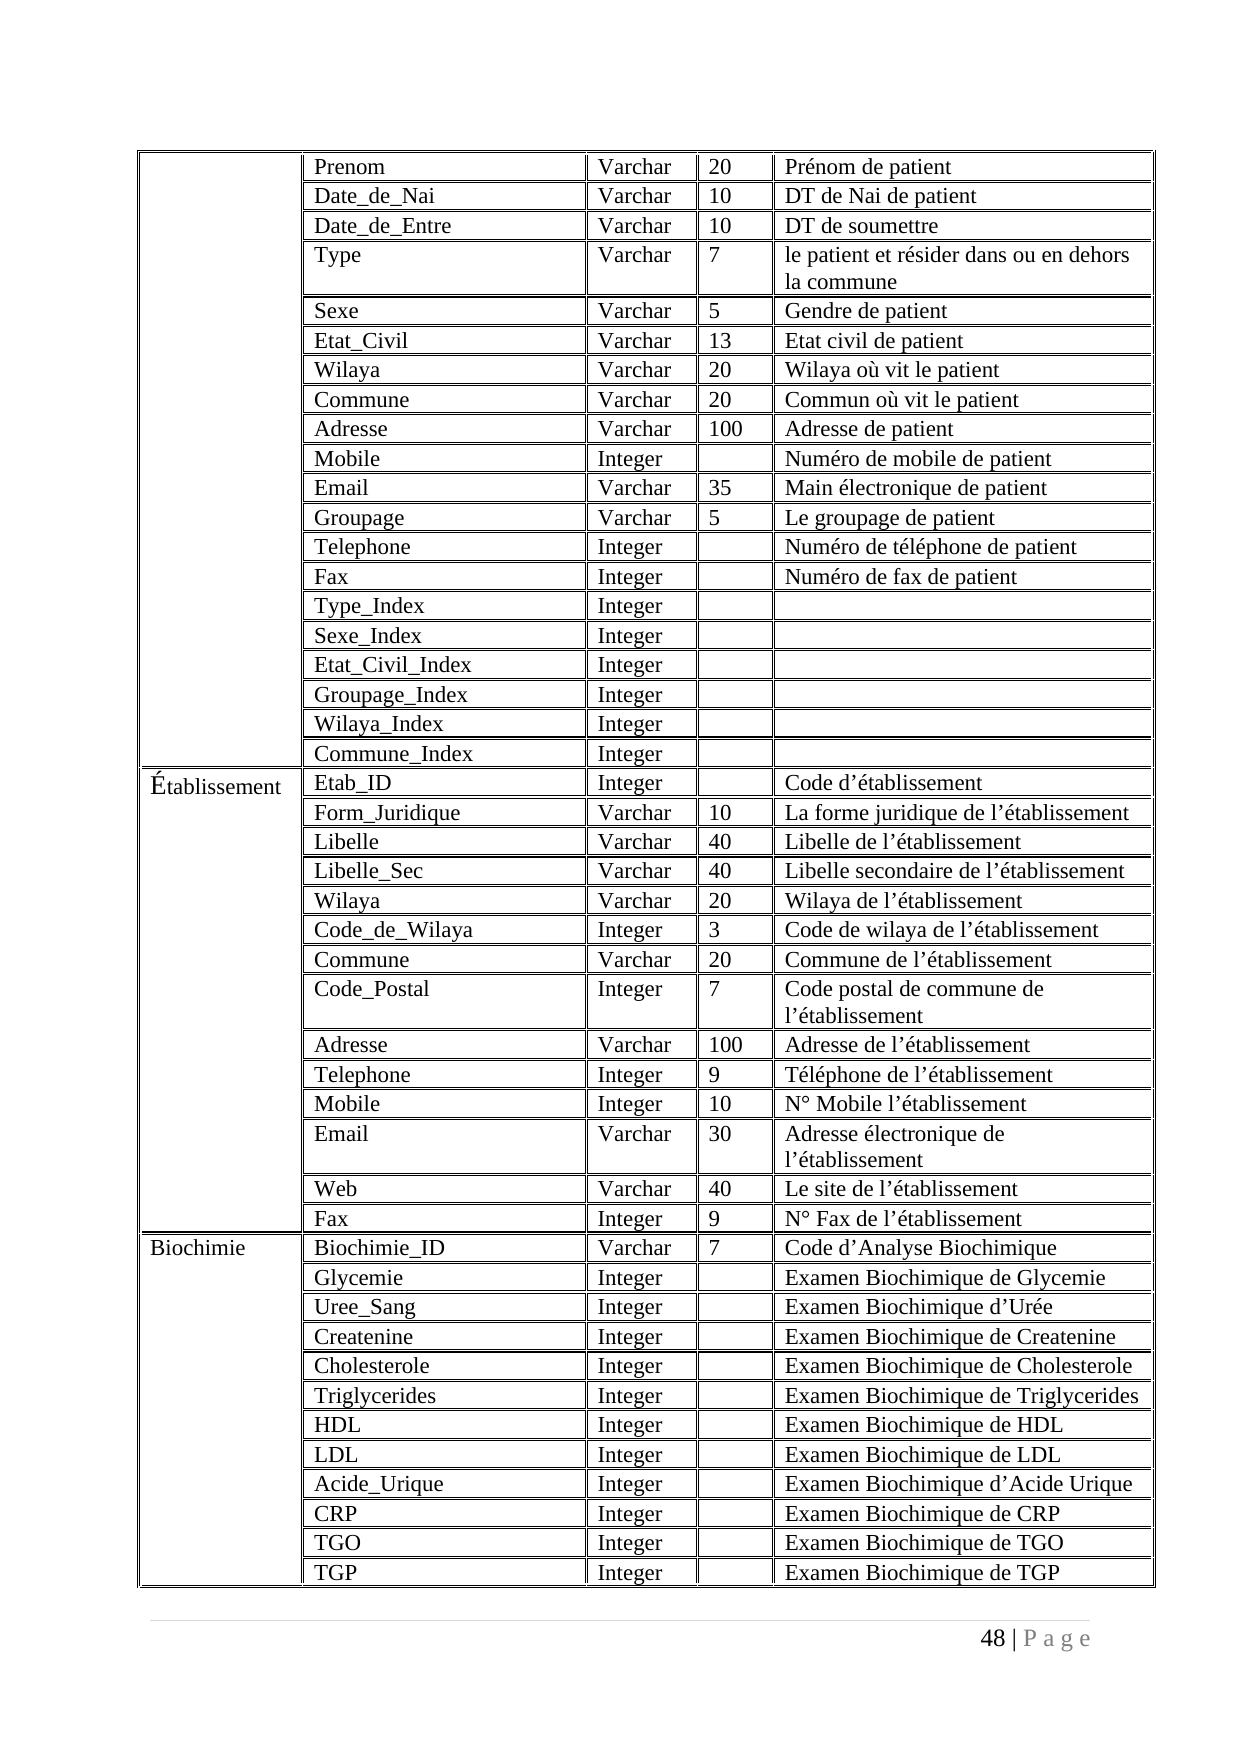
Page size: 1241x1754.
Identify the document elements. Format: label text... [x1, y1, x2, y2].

table_cell [775, 736, 1153, 766]
table_cell [697, 1559, 773, 1585]
table_cell TGO [304, 1529, 585, 1556]
table_cell Établissement [139, 766, 303, 1231]
table_cell Adresse électronique de l’établissement [775, 1117, 1153, 1172]
table_cell Date_de_Nai [304, 183, 585, 209]
table_cell Telephone [304, 533, 585, 559]
table_cell Integer [588, 769, 696, 795]
table_cell Examen Biochimique de TGO [773, 1526, 1154, 1556]
table_cell Commune_Index [304, 740, 585, 766]
table_cell Examen Biochimique de Cholesterole [773, 1349, 1154, 1379]
table_cell [699, 1264, 772, 1290]
table_cell Varchar [588, 1120, 696, 1172]
table_cell [699, 1411, 772, 1438]
table_cell DT de Nai de patient [775, 180, 1153, 209]
table_cell Email [304, 474, 585, 501]
table_cell [699, 1529, 772, 1556]
table_cell Createnine [304, 1323, 585, 1349]
table_cell Integer [588, 975, 696, 1028]
table_cell Sexe_Index [304, 622, 585, 648]
table_cell 20 [699, 946, 772, 972]
table_cell Code_Postal [304, 975, 585, 1028]
table_cell Groupage [304, 504, 585, 530]
table_cell Triglycerides [304, 1382, 585, 1408]
table_cell Integer [588, 1441, 696, 1467]
table_cell [775, 619, 1153, 648]
table_cell 40 [699, 1176, 772, 1202]
table_cell [699, 1294, 772, 1320]
table_cell Telephone [304, 1061, 585, 1087]
table_cell Integer [588, 916, 696, 943]
table_cell [699, 445, 772, 471]
table_cell Commun où vit le patient [775, 383, 1153, 412]
table_cell Examen Biochimique de CRP [775, 1497, 1153, 1526]
table_cell 10 [699, 799, 772, 825]
table_cell Varchar [588, 386, 696, 412]
table_cell La forme juridique de l’établissement [773, 795, 1154, 825]
table_cell Integer [588, 533, 696, 559]
table_cell Integer [588, 1353, 696, 1379]
table_cell Code_de_Wilaya [304, 916, 585, 943]
table_cell Numéro de fax de patient [775, 560, 1153, 589]
table_cell Integer [586, 1559, 697, 1585]
table_cell Varchar [588, 799, 696, 825]
table_cell 5 [699, 504, 772, 530]
table_cell Integer [588, 1264, 696, 1290]
table_cell Varchar [588, 298, 696, 324]
table_cell Téléphone de l’établissement [775, 1058, 1153, 1087]
table_cell Integer [588, 445, 696, 471]
table_cell Varchar [588, 415, 696, 442]
table_cell N° Mobile l’établissement [773, 1087, 1154, 1117]
table_cell Varchar [586, 153, 697, 179]
table_cell Libelle secondaire de l’établissement [773, 854, 1154, 884]
table_cell Integer [588, 592, 696, 618]
table_cell 100 [699, 415, 772, 442]
table_cell [699, 592, 772, 618]
table_cell DT de soumettre [773, 209, 1154, 238]
table_cell 10 [699, 1090, 772, 1117]
table_cell Varchar [588, 504, 696, 530]
table_cell Varchar [588, 858, 696, 884]
table_cell Libelle [304, 828, 585, 854]
table_cell Integer [588, 710, 696, 736]
table_cell 7 [699, 1235, 772, 1261]
table_cell Libelle_Sec [304, 858, 585, 884]
table_cell Integer [588, 1411, 696, 1438]
table_cell Type [304, 242, 585, 294]
table_cell Mobile [304, 1090, 585, 1117]
table_cell Fax [304, 563, 585, 589]
table_cell 10 [699, 212, 772, 238]
table_cell HDL [304, 1411, 585, 1438]
table_cell Integer [588, 1500, 696, 1526]
table_cell Email [304, 1120, 585, 1172]
table_cell [699, 710, 772, 736]
table_cell le patient et résider dans ou en dehors la commune [775, 239, 1153, 294]
table_cell Examen Biochimique d’Urée [773, 1290, 1154, 1320]
table_cell [699, 1353, 772, 1379]
table_cell Adresse de l’établissement [773, 1028, 1154, 1058]
table_cell Adresse [304, 1031, 585, 1058]
table_cell Integer [588, 1470, 696, 1497]
table_cell Examen Biochimique d’Acide Urique [773, 1467, 1154, 1497]
table_cell Examen Biochimique de LDL [775, 1438, 1153, 1467]
table_cell 20 [699, 356, 772, 383]
table_cell Gendre de patient [773, 294, 1154, 324]
table_cell Commune [304, 946, 585, 972]
table_cell Varchar [588, 474, 696, 501]
table_cell Code de wilaya de l’établissement [773, 913, 1154, 943]
table_cell Varchar [588, 1235, 696, 1261]
table_cell Commune de l’établissement [773, 943, 1154, 972]
table_cell Etat_Civil_Index [304, 651, 585, 677]
table_cell Numéro de mobile de patient [775, 442, 1153, 471]
table_cell Form_Juridique [304, 799, 585, 825]
table_cell Wilaya de l’établissement [773, 884, 1154, 913]
table_cell Date_de_Entre [304, 212, 585, 238]
table_cell Varchar [588, 887, 696, 913]
table_cell 40 [699, 858, 772, 884]
table_cell [699, 533, 772, 559]
table_cell 9 [699, 1205, 772, 1231]
table_cell [699, 622, 772, 648]
table_cell [699, 681, 772, 707]
table_cell CRP [304, 1500, 585, 1526]
table_cell Etab_ID [304, 769, 585, 795]
table_cell [699, 740, 772, 766]
table_cell Integer [588, 1323, 696, 1349]
table_cell Wilaya où vit le patient [773, 353, 1154, 383]
table_cell Wilaya [304, 887, 585, 913]
table_cell Type_Index [304, 592, 585, 618]
table_cell Cholesterole [304, 1353, 585, 1379]
table_cell Varchar [588, 356, 696, 383]
table_cell Biochimie [140, 1231, 303, 1585]
table_cell Examen Biochimique de Triglycerides [775, 1379, 1153, 1408]
table_cell 7 [699, 242, 772, 294]
table_cell 20 [699, 386, 772, 412]
table_cell 40 [699, 828, 772, 854]
table_cell Varchar [588, 242, 696, 294]
table_cell 20 [697, 153, 773, 179]
table_cell Integer [588, 1382, 696, 1408]
table_cell Le groupage de patient [775, 501, 1153, 530]
table_cell Code d’Analyse Biochimique [775, 1231, 1153, 1261]
table_cell Integer [588, 740, 696, 766]
table_cell 5 [699, 298, 772, 324]
table_cell Numéro de téléphone de patient [773, 530, 1154, 559]
table_cell Commune [304, 386, 585, 412]
table_cell [699, 1500, 772, 1526]
table_cell Integer [588, 681, 696, 707]
table_cell Main électronique de patient [773, 471, 1154, 501]
table_cell Le site de l’établissement [775, 1173, 1153, 1202]
table_cell Groupage_Index [304, 681, 585, 707]
table_cell Prénom de patient [773, 150, 1154, 179]
table_cell LDL [304, 1441, 585, 1467]
table_cell 7 [699, 975, 772, 1028]
table_cell [773, 648, 1154, 677]
table_cell Integer [588, 1529, 696, 1556]
table_cell Integer [588, 1294, 696, 1320]
table_cell Wilaya [304, 356, 585, 383]
table_cell Varchar [588, 828, 696, 854]
table_cell Wilaya_Index [304, 710, 585, 736]
table_cell [699, 1441, 772, 1467]
table_cell 35 [699, 474, 772, 501]
table_cell N° Fax de l’établissement [775, 1202, 1153, 1231]
table_cell [699, 1323, 772, 1349]
table_cell [699, 651, 772, 677]
table_cell Code postal de commune de l’établissement [773, 972, 1154, 1028]
table_cell Adresse de patient [773, 412, 1154, 442]
table_cell Integer [588, 1090, 696, 1117]
table_cell Varchar [588, 1031, 696, 1058]
table_cell [699, 563, 772, 589]
table_cell Examen Biochimique de Glycemie [775, 1261, 1153, 1290]
table_cell Varchar [588, 1176, 696, 1202]
table_cell Examen Biochimique de Createnine [775, 1320, 1153, 1349]
table_cell [773, 707, 1154, 736]
table_cell Varchar [588, 183, 696, 209]
table_cell Prenom [303, 153, 586, 179]
table_cell Libelle de l’établissement [773, 825, 1154, 854]
table_cell Mobile [304, 445, 585, 471]
table_cell 9 [699, 1061, 772, 1087]
table_cell Biochimie_ID [304, 1235, 585, 1261]
table_cell Integer [588, 1061, 696, 1087]
table_cell [773, 589, 1154, 618]
table_cell 20 [699, 887, 772, 913]
table_cell Integer [588, 651, 696, 677]
table_cell [699, 1382, 772, 1408]
table_cell 13 [699, 327, 772, 353]
table_cell Uree_Sang [304, 1294, 585, 1320]
table_cell Etat civil de patient [775, 324, 1153, 353]
table_cell Sexe [304, 298, 585, 324]
table_cell 10 [699, 183, 772, 209]
table_cell Etat_Civil [304, 327, 585, 353]
table_cell Examen Biochimique de TGP [773, 1556, 1153, 1585]
table_cell [775, 678, 1153, 707]
table_cell Varchar [588, 946, 696, 972]
table_cell 30 [699, 1120, 772, 1172]
table_cell TGP [303, 1559, 586, 1585]
table_cell Glycemie [304, 1264, 585, 1290]
table_cell Examen Biochimique de HDL [773, 1408, 1154, 1438]
table_cell Integer [588, 1205, 696, 1231]
table_cell Fax [304, 1205, 585, 1231]
table_cell [699, 1470, 772, 1497]
table_cell Varchar [588, 212, 696, 238]
table_cell Varchar [588, 327, 696, 353]
table_cell [699, 769, 772, 795]
table_cell Acide_Urique [304, 1470, 585, 1497]
table_cell Web [304, 1176, 585, 1202]
table_cell 3 [699, 916, 772, 943]
table_cell Code d’établissement [773, 766, 1154, 795]
table_cell 100 [699, 1031, 772, 1058]
table_cell Integer [588, 622, 696, 648]
table_cell Integer [588, 563, 696, 589]
table_cell Adresse [304, 415, 585, 442]
